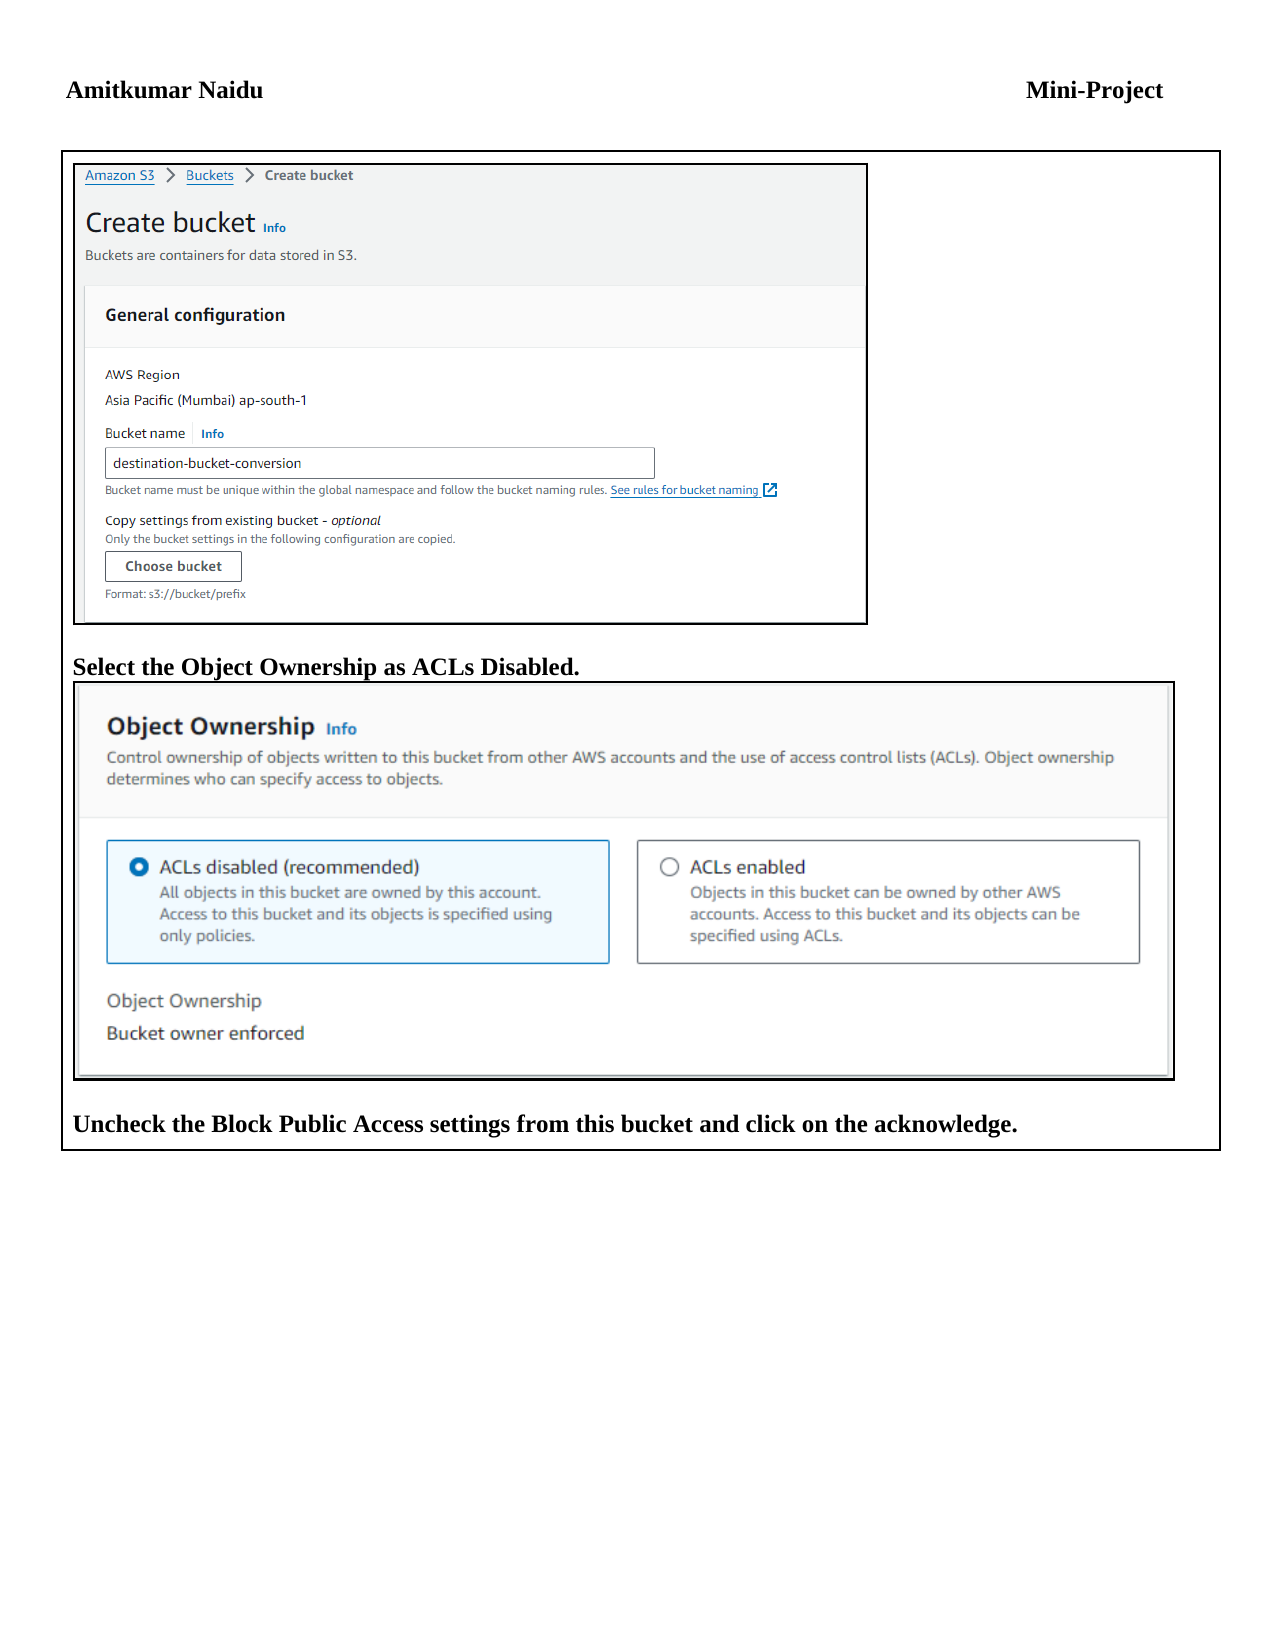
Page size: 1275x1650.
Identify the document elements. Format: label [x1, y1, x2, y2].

table_header [63, 152, 1219, 1148]
picture [75, 165, 866, 623]
picture [75, 683, 1173, 1078]
